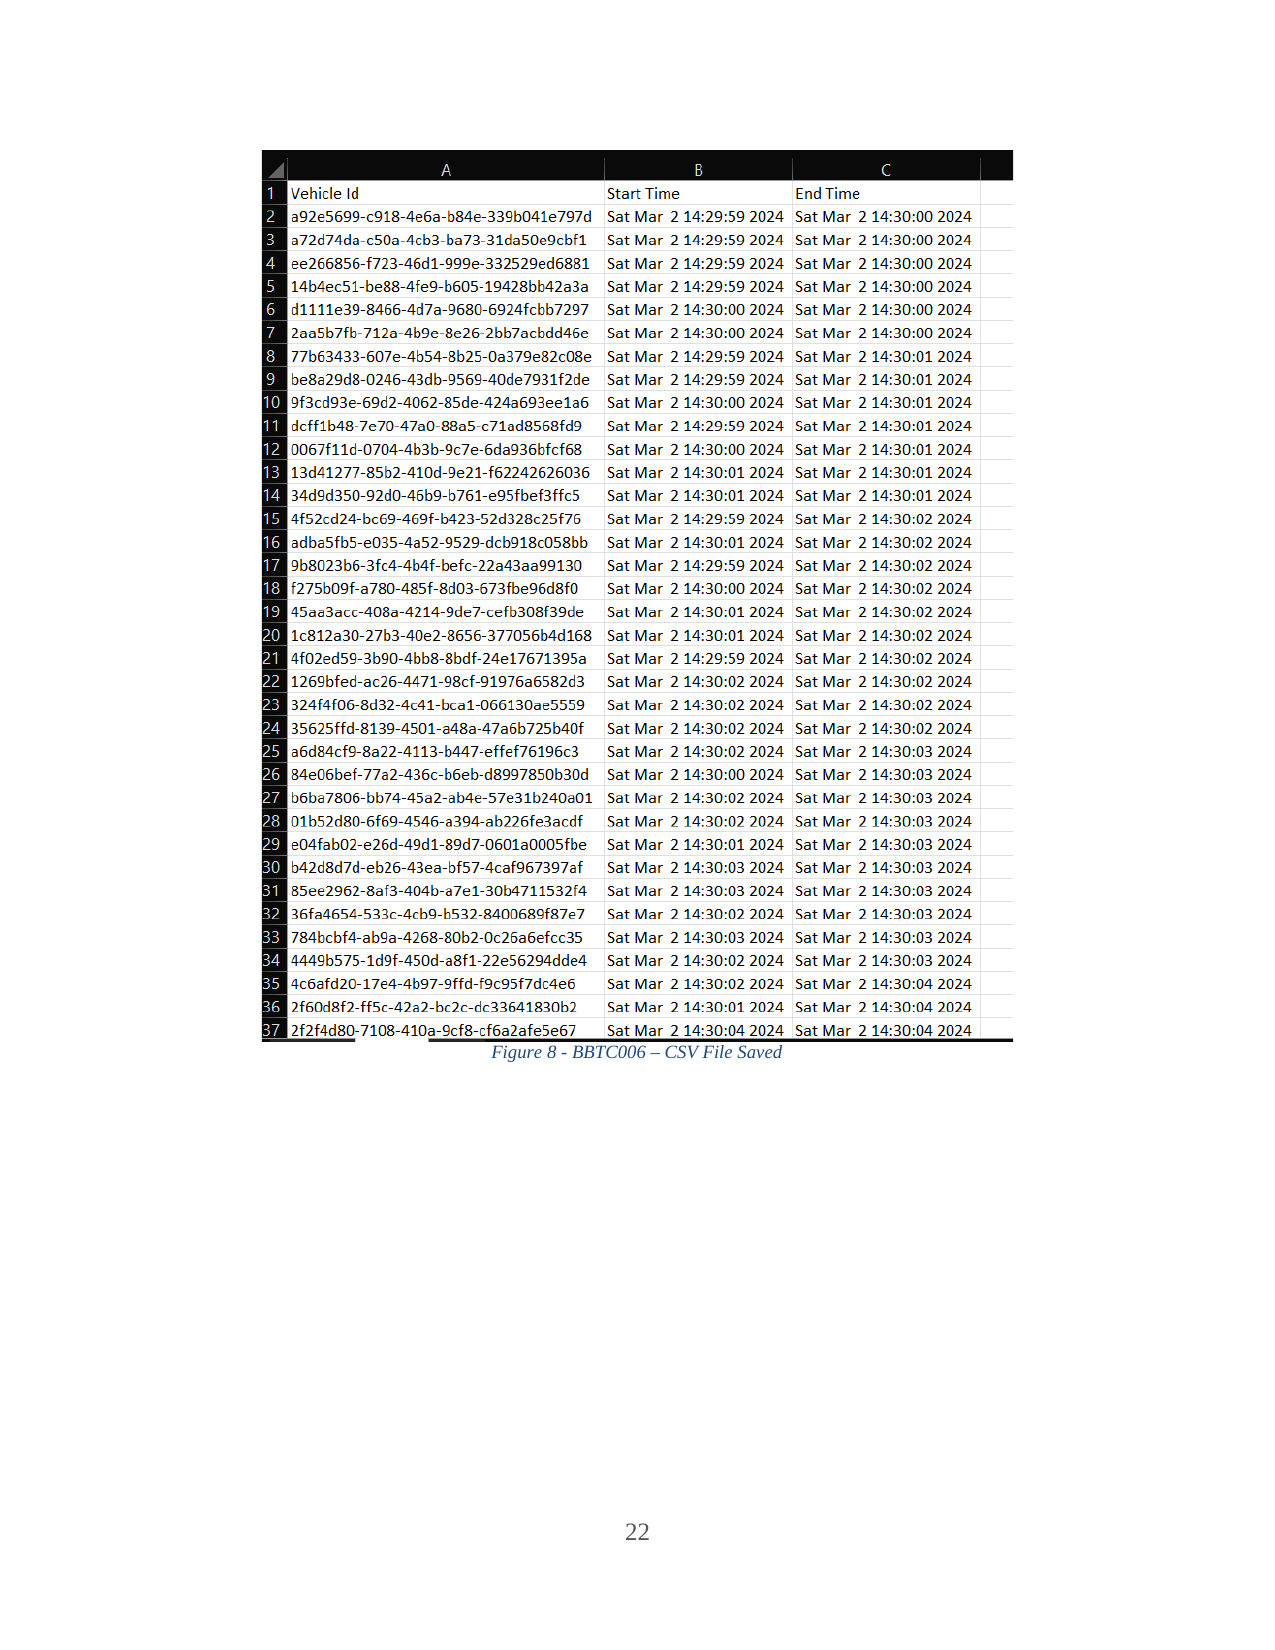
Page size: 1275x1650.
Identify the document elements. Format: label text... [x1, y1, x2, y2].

text Figure 8 - BBTC006 – CSV File Saved [150, 1041, 1125, 1063]
picture [261, 150, 1014, 1042]
